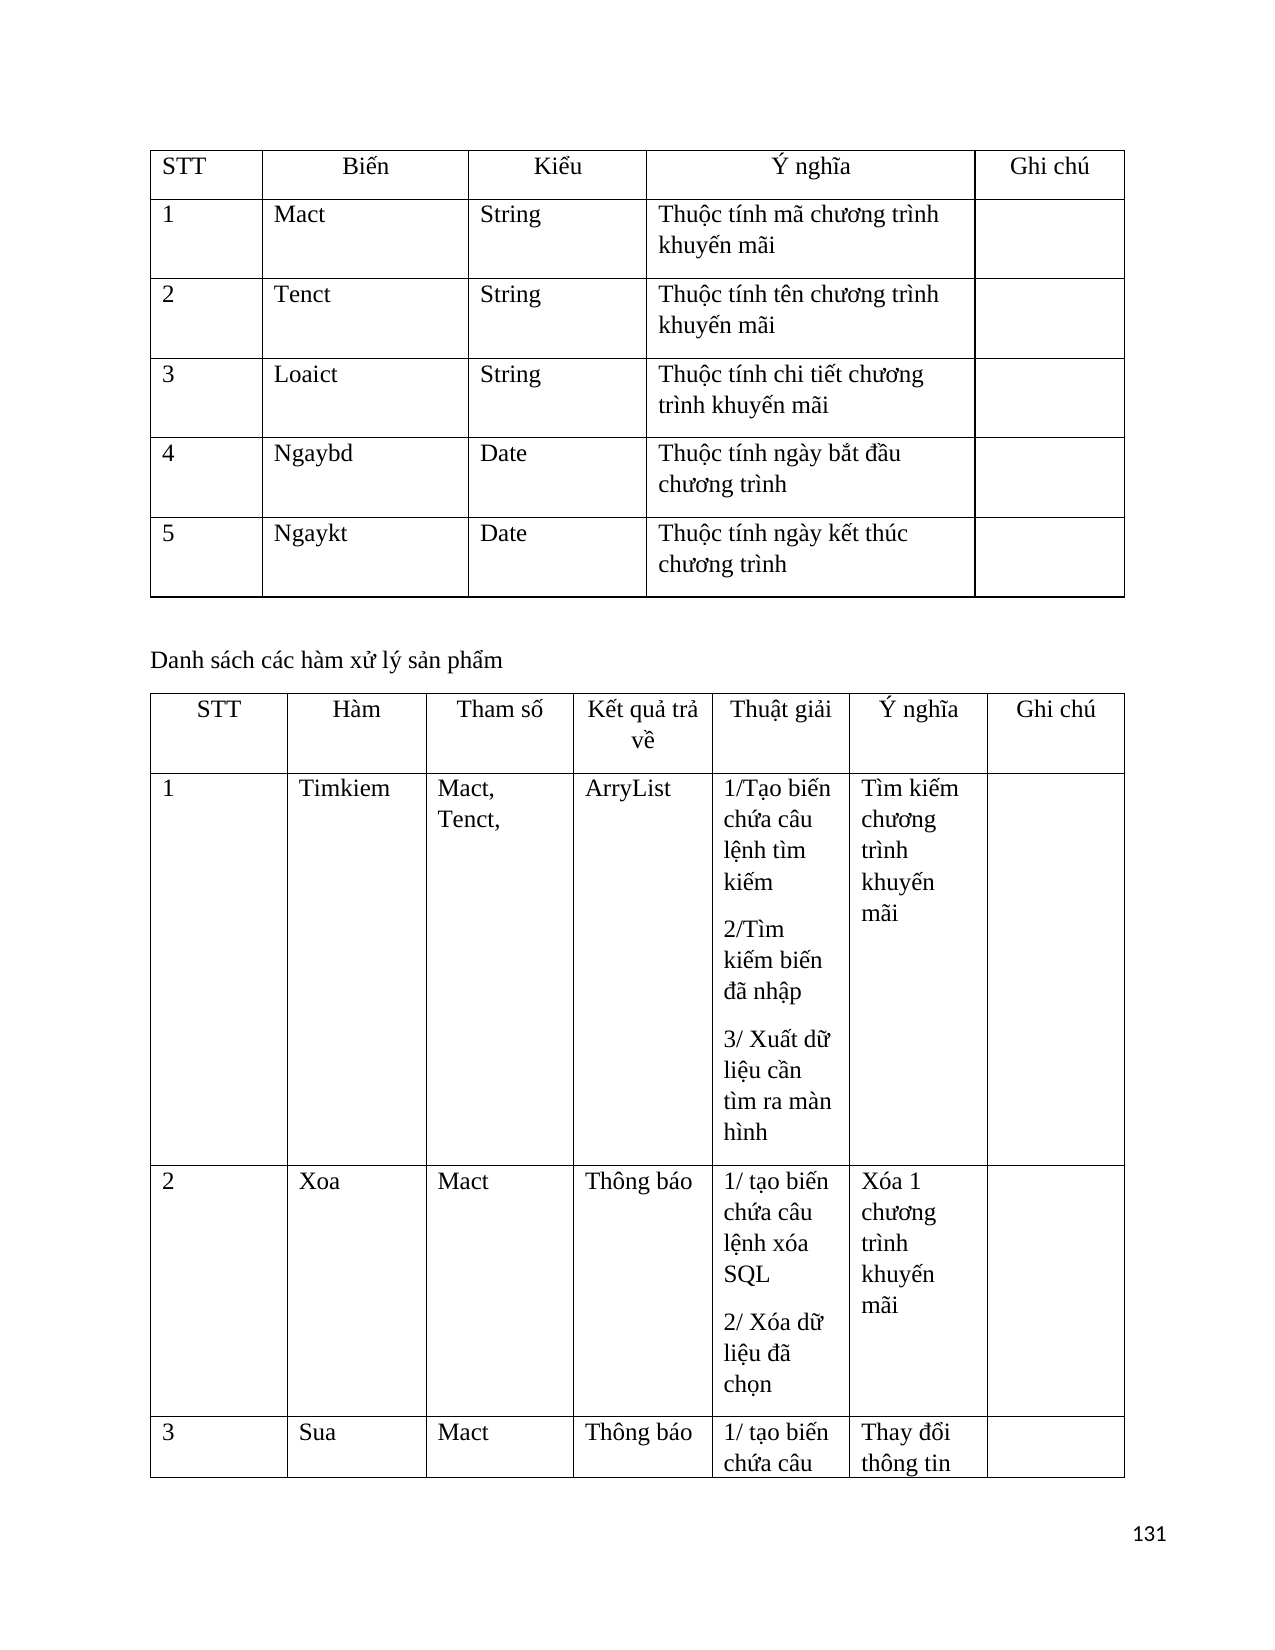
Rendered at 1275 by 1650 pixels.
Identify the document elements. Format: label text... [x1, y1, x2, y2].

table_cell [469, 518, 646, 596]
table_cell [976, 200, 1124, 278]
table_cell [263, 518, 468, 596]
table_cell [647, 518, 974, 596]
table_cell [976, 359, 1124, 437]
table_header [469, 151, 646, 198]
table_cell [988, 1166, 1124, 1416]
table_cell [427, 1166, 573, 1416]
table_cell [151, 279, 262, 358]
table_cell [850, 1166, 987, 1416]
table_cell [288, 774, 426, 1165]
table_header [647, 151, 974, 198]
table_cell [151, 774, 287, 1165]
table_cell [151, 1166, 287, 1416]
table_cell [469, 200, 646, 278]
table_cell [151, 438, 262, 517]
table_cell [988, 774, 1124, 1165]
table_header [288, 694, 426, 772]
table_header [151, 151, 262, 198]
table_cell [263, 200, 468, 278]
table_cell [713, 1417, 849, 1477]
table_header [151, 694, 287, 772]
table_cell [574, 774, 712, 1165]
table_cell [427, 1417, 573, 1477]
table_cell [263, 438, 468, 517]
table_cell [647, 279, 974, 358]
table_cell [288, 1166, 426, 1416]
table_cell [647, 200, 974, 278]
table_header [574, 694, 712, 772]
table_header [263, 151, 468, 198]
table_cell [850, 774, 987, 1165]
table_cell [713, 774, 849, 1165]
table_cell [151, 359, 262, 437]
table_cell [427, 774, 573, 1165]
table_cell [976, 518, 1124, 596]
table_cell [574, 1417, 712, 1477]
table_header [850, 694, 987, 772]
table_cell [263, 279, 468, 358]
text Danh sách các hàm xử lý sản phẩm [150, 645, 1167, 674]
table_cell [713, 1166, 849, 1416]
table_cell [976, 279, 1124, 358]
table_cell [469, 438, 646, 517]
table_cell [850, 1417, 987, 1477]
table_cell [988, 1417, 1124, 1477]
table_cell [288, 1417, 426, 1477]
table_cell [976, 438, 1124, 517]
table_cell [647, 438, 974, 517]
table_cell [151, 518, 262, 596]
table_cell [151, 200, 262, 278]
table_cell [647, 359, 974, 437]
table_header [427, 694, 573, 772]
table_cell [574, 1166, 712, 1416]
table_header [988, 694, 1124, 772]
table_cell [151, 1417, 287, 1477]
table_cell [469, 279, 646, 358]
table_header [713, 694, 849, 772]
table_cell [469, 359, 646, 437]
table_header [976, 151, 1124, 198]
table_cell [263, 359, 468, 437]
